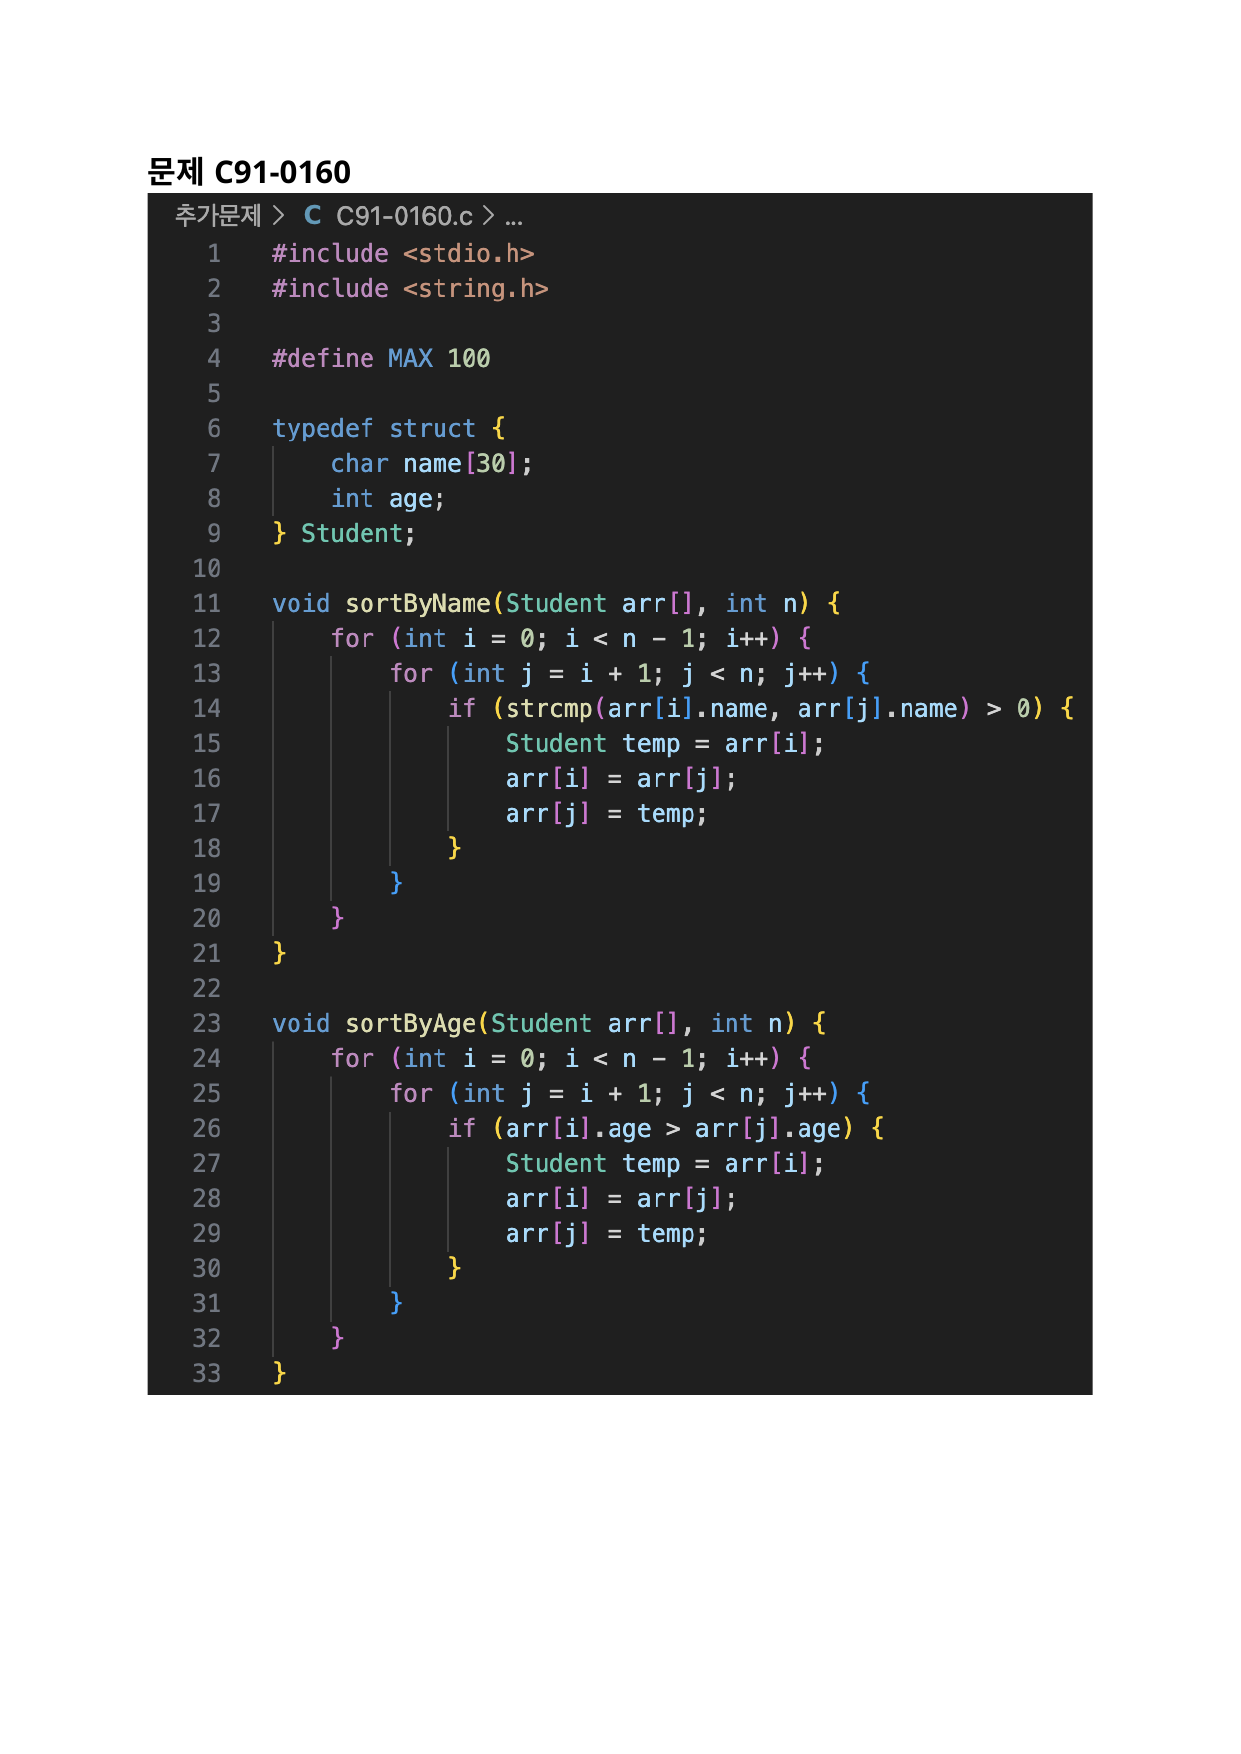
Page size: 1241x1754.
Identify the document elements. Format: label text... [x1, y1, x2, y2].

text 문제 C91-0160 [148, 148, 1092, 193]
picture [147, 193, 1093, 1395]
